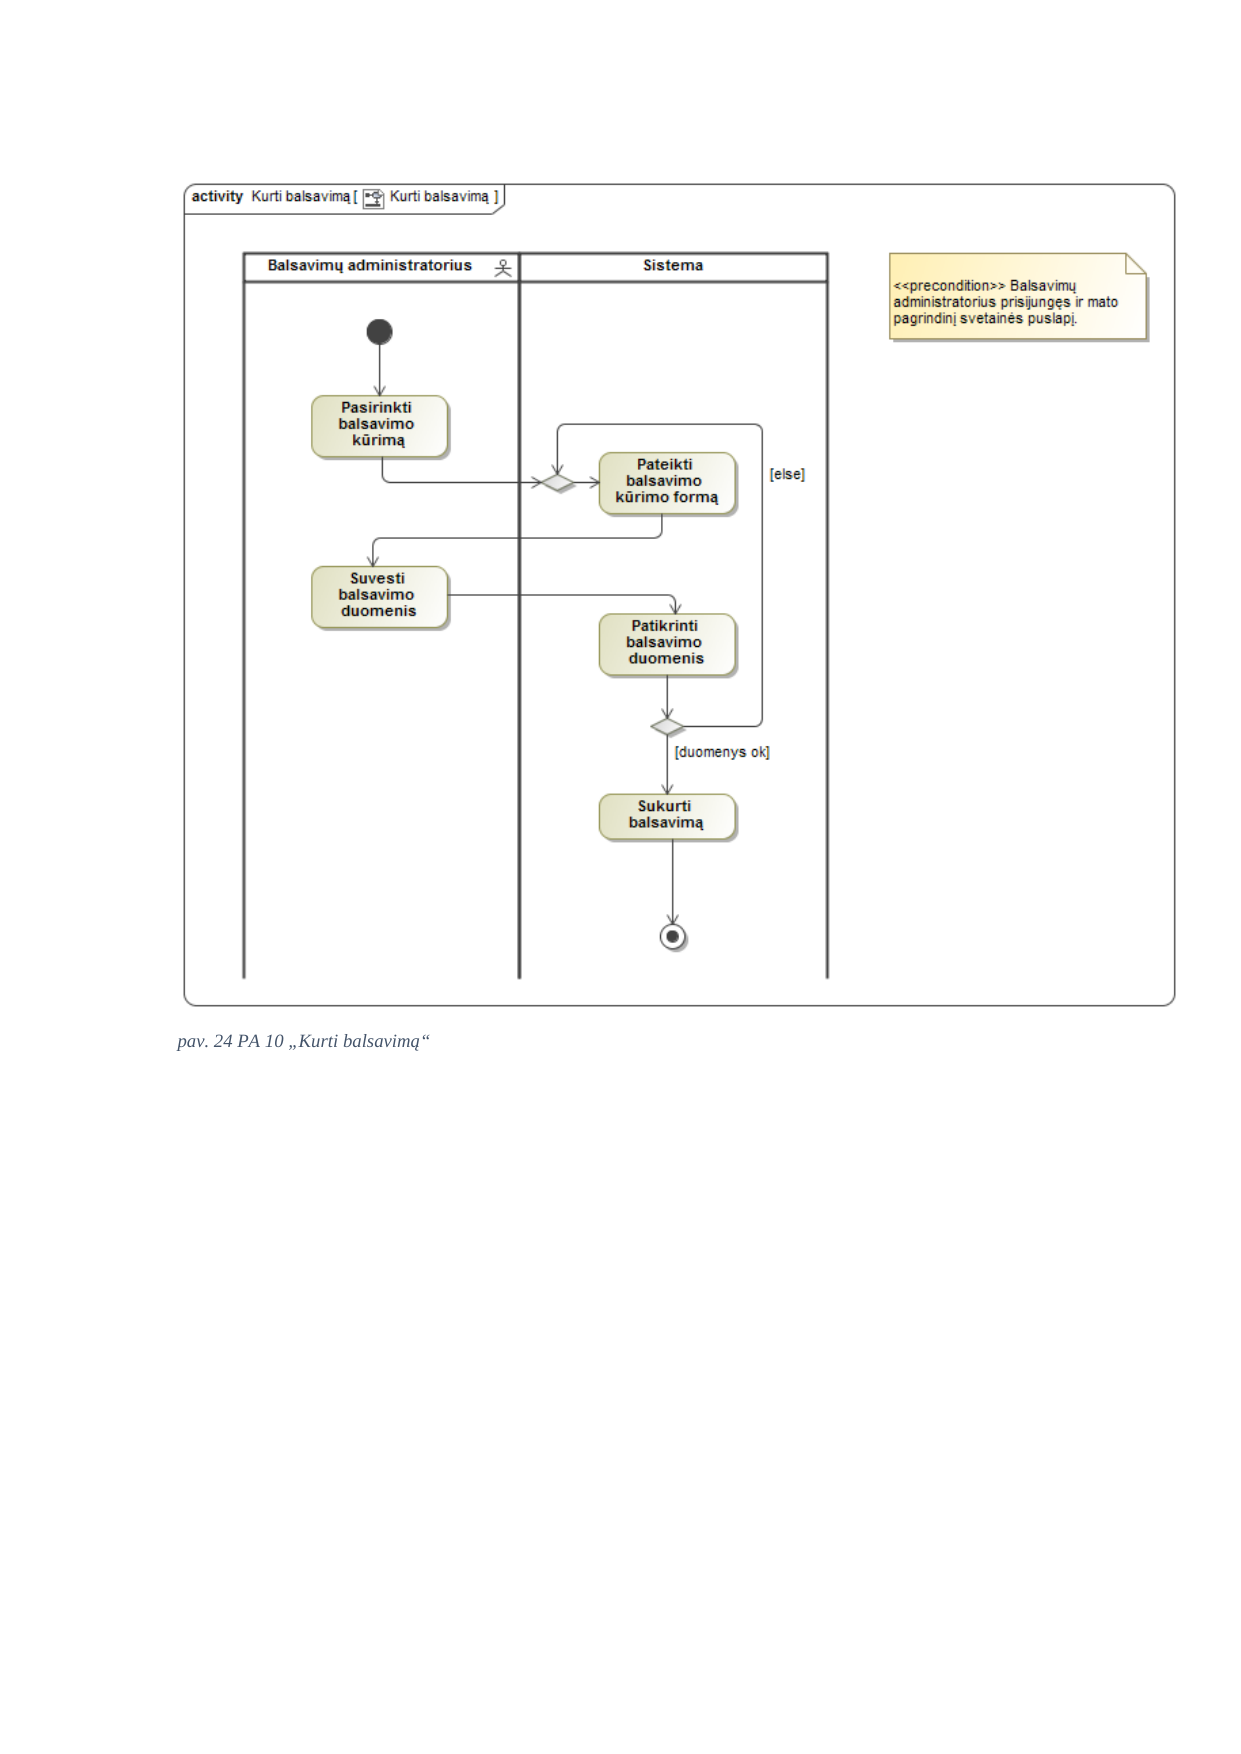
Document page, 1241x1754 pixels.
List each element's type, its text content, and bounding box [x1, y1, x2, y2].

text pav. 24 PA 10 „Kurti balsavimą“ [177, 1030, 1181, 1052]
picture [177, 177, 1181, 1012]
